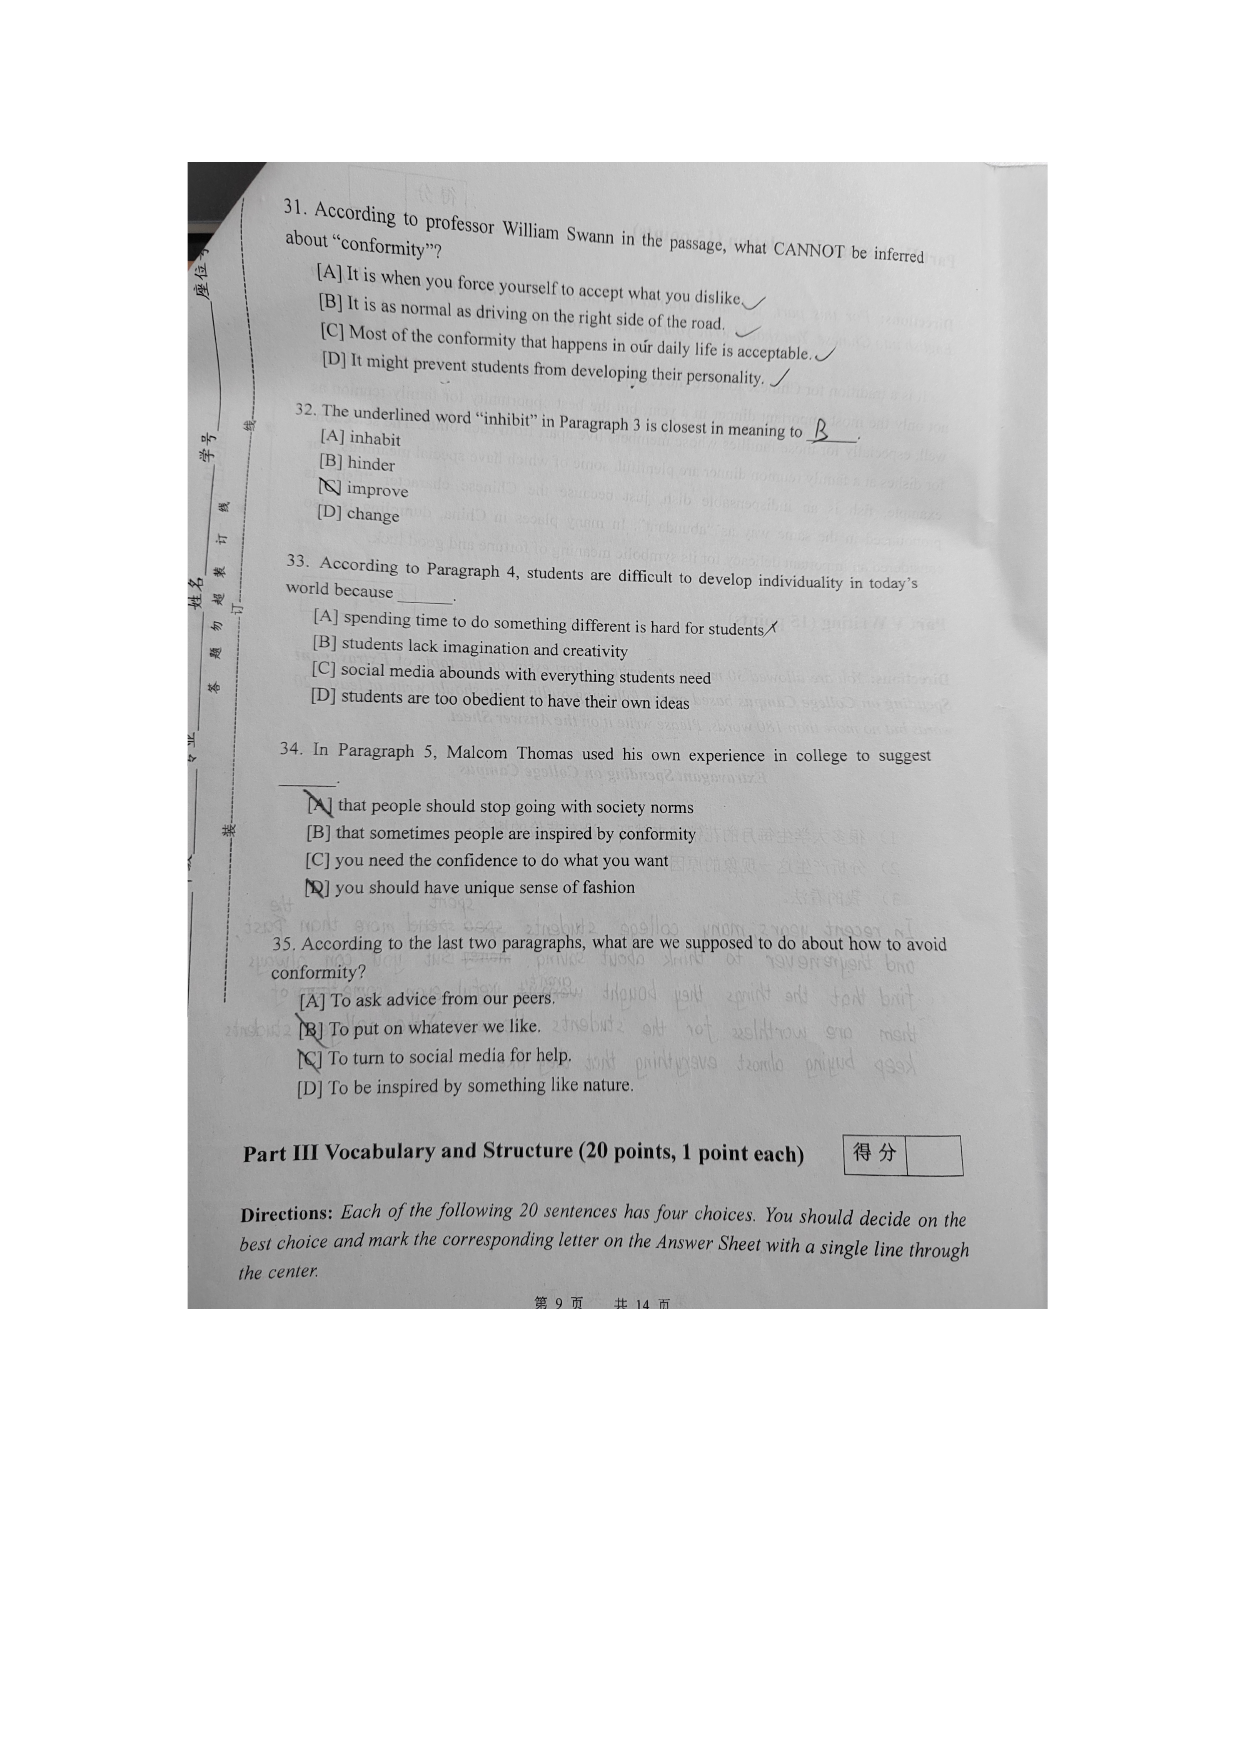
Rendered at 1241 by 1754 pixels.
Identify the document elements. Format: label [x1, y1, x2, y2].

picture [187, 162, 1048, 1309]
